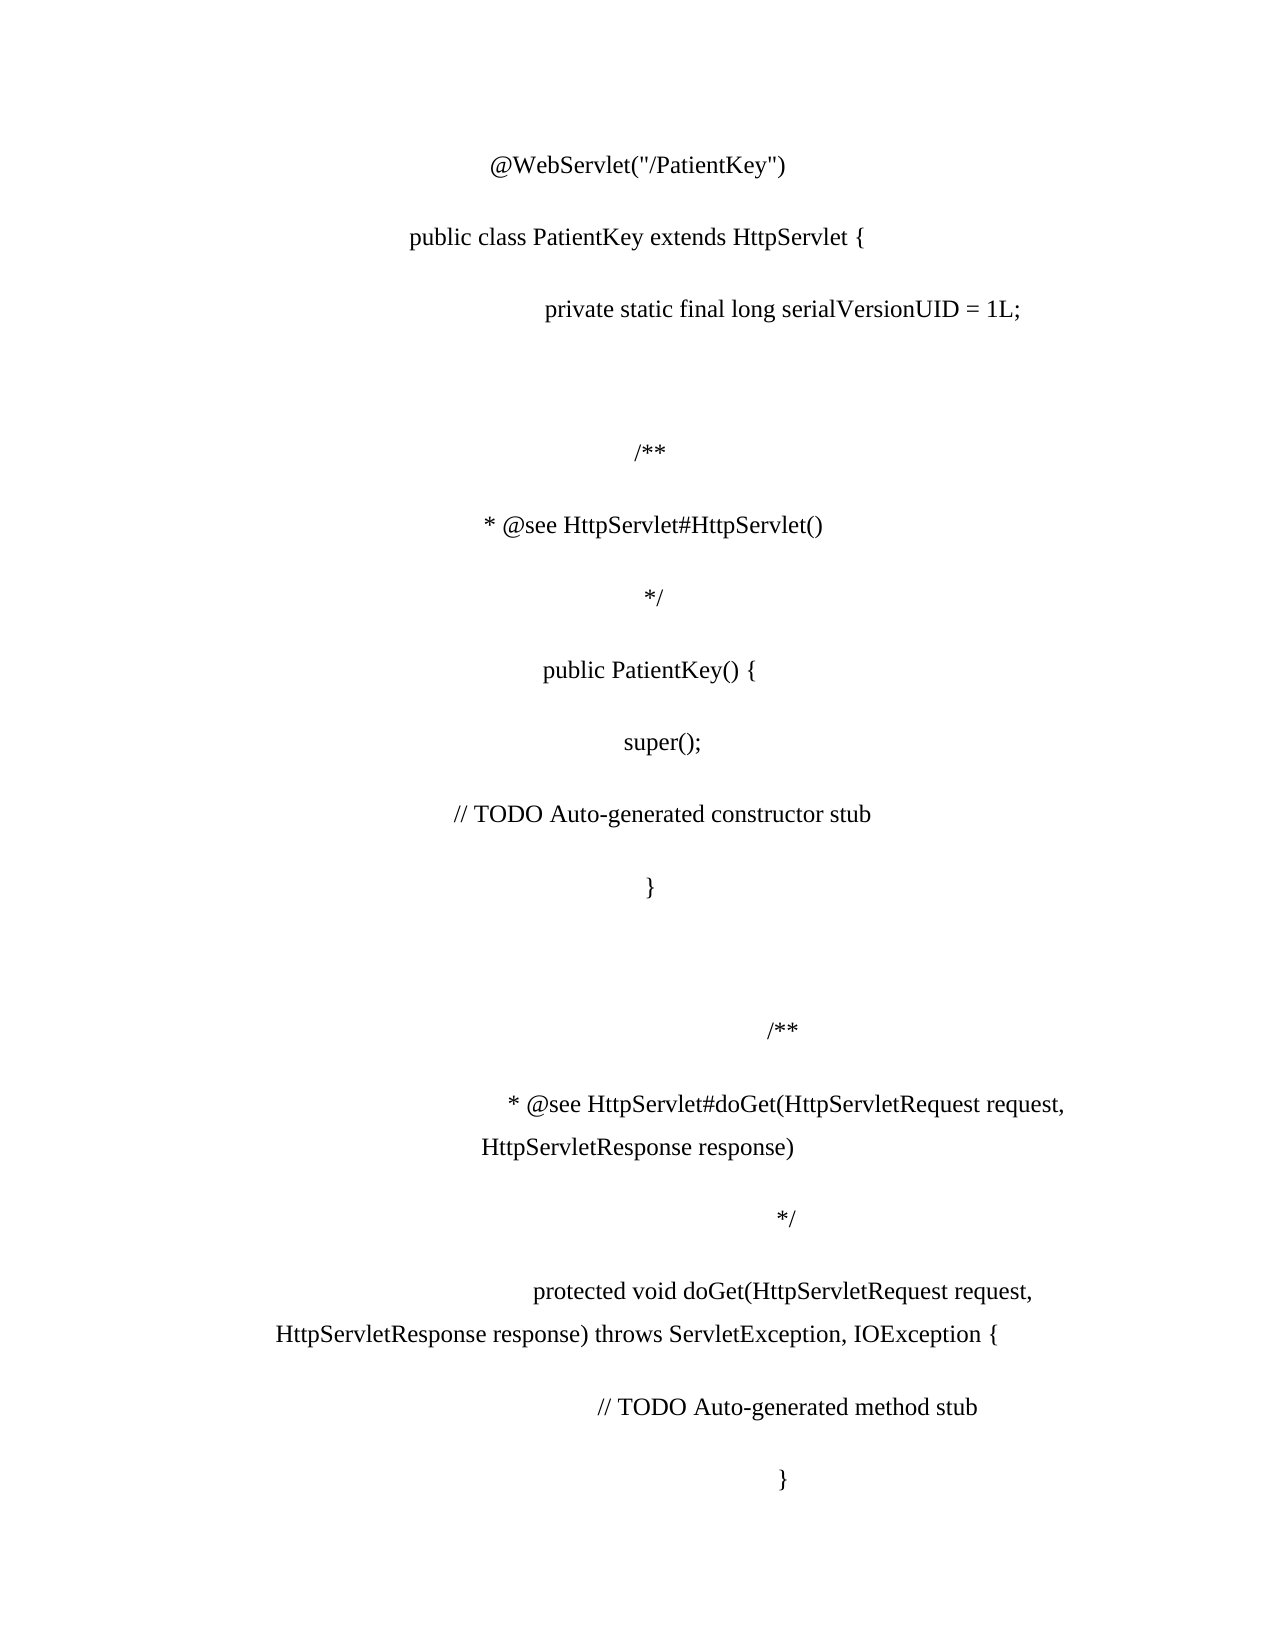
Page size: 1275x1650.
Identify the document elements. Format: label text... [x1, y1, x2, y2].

text public PatientKey() { [150, 655, 1125, 684]
text // TODO Auto-generated constructor stub [150, 799, 1125, 828]
text */ [150, 583, 1125, 611]
text super(); [150, 727, 1125, 756]
text protected void doGet(HttpServletRequest request, HttpServletResponse response) throws ServletException, IOException { [150, 1276, 1125, 1348]
text * @see HttpServlet#doGet(HttpServletRequest request, HttpServletResponse response) [150, 1089, 1125, 1161]
text // TODO Auto-generated method stub [150, 1392, 1125, 1421]
text } [150, 1464, 1125, 1493]
text * @see HttpServlet#HttpServlet() [150, 510, 1125, 539]
text private static final long serialVersionUID = 1L; [150, 294, 1125, 323]
text @WebServlet("/PatientKey") [150, 150, 1125, 179]
text public class PatientKey extends HttpServlet { [150, 222, 1125, 251]
text */ [150, 1204, 1125, 1233]
text /** [150, 438, 1125, 467]
text } [150, 872, 1125, 901]
text /** [150, 1016, 1125, 1045]
